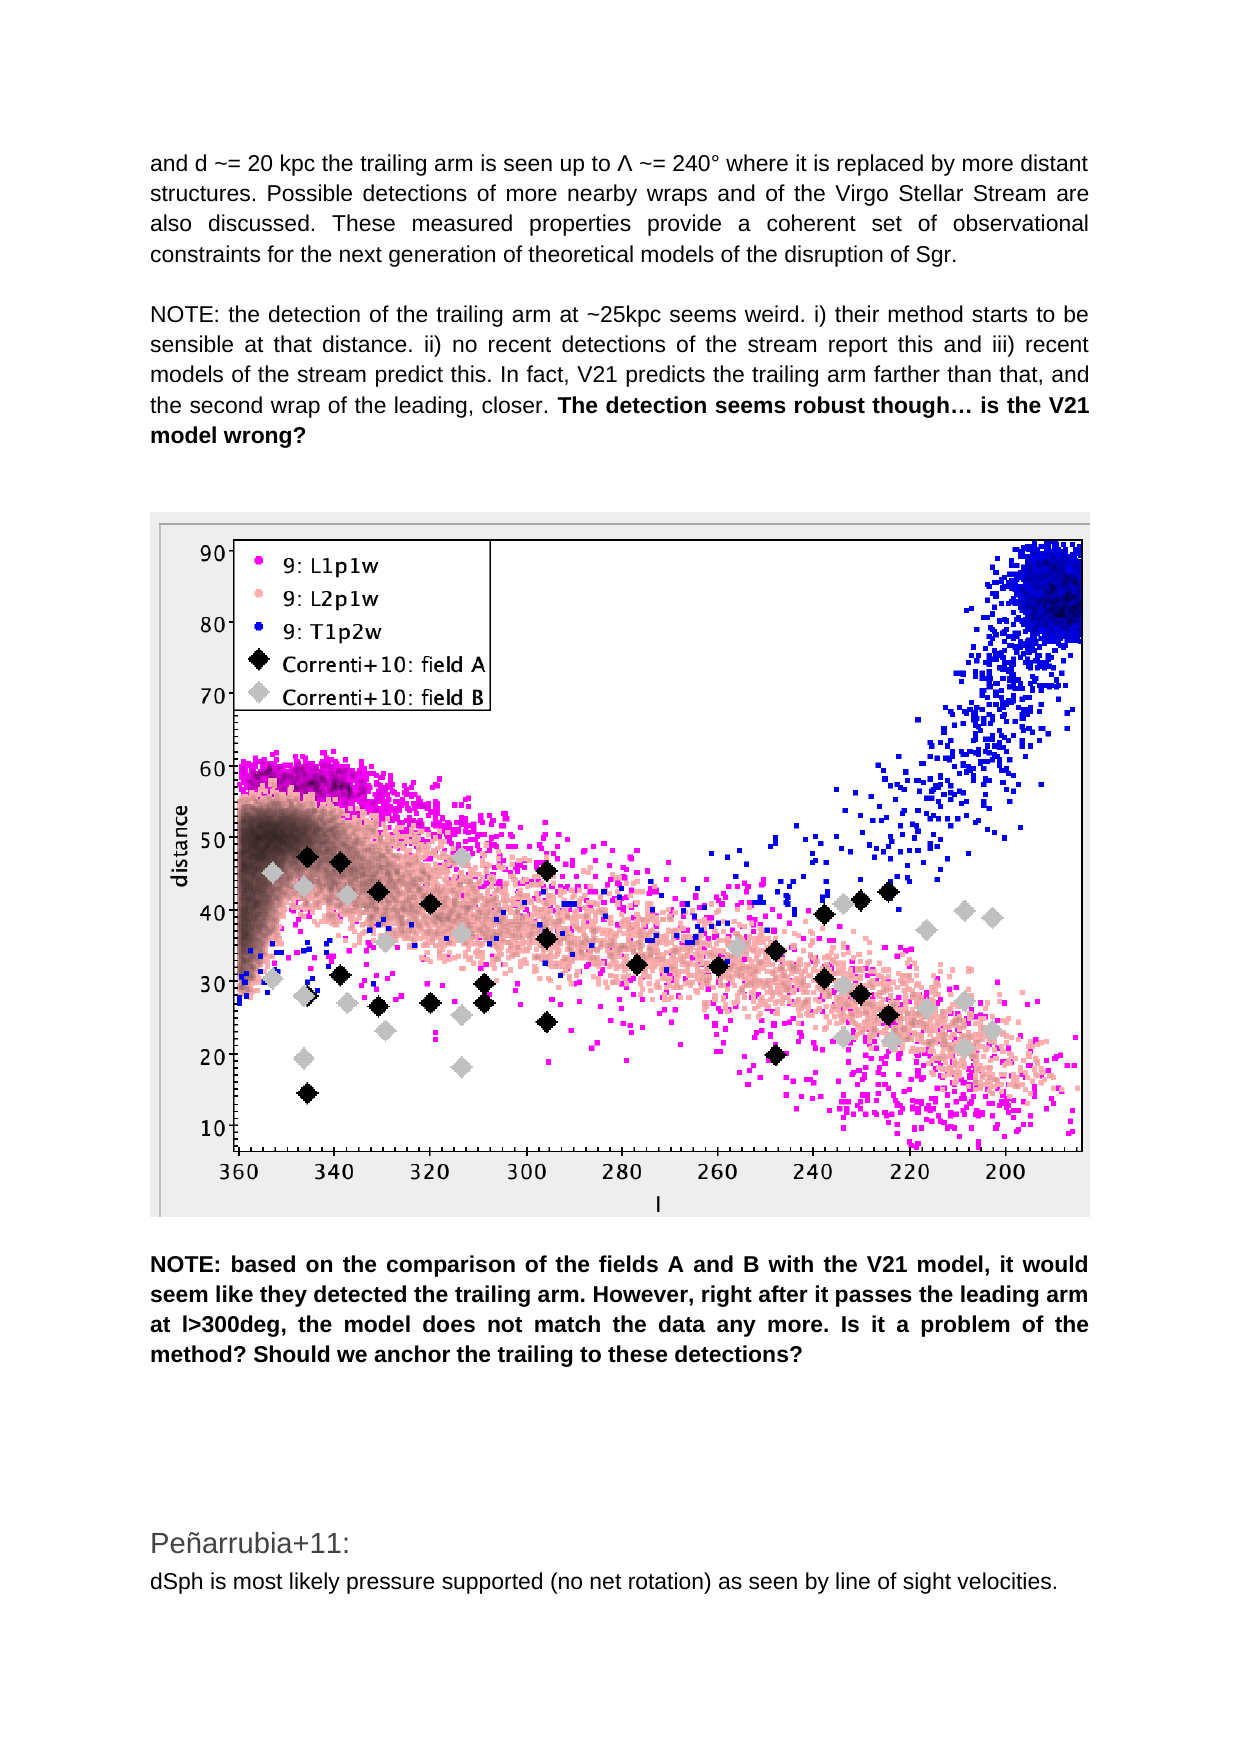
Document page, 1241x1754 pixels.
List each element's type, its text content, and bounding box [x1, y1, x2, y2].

text NOTE: based on the comparison of the fields A and B with the V21 model, it would seem like they detected the trailing arm. However, right after it passes the leading arm at l>300deg, the model does not match the data any more. Is it a problem of the method? Should we anchor the trailing to these detections? [150, 1251, 1090, 1368]
text NOTE: the detection of the trailing arm at ~25kpc seems weird. i) their method starts to be sensible at that distance. ii) no recent detections of the stream report this and iii) recent models of the stream predict this. In fact, V21 predicts the trailing arm farther than that, and the second wrap of the leading, closer. The detection seems robust though… is the V21 model wrong? [150, 301, 1090, 448]
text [150, 150, 1090, 267]
picture [150, 512, 1091, 1217]
subtitle Peñarrubia+11: [150, 1526, 1090, 1559]
text dSph is most likely pressure supported (no net rotation) as seen by line of sight velocities. [150, 1568, 1090, 1594]
